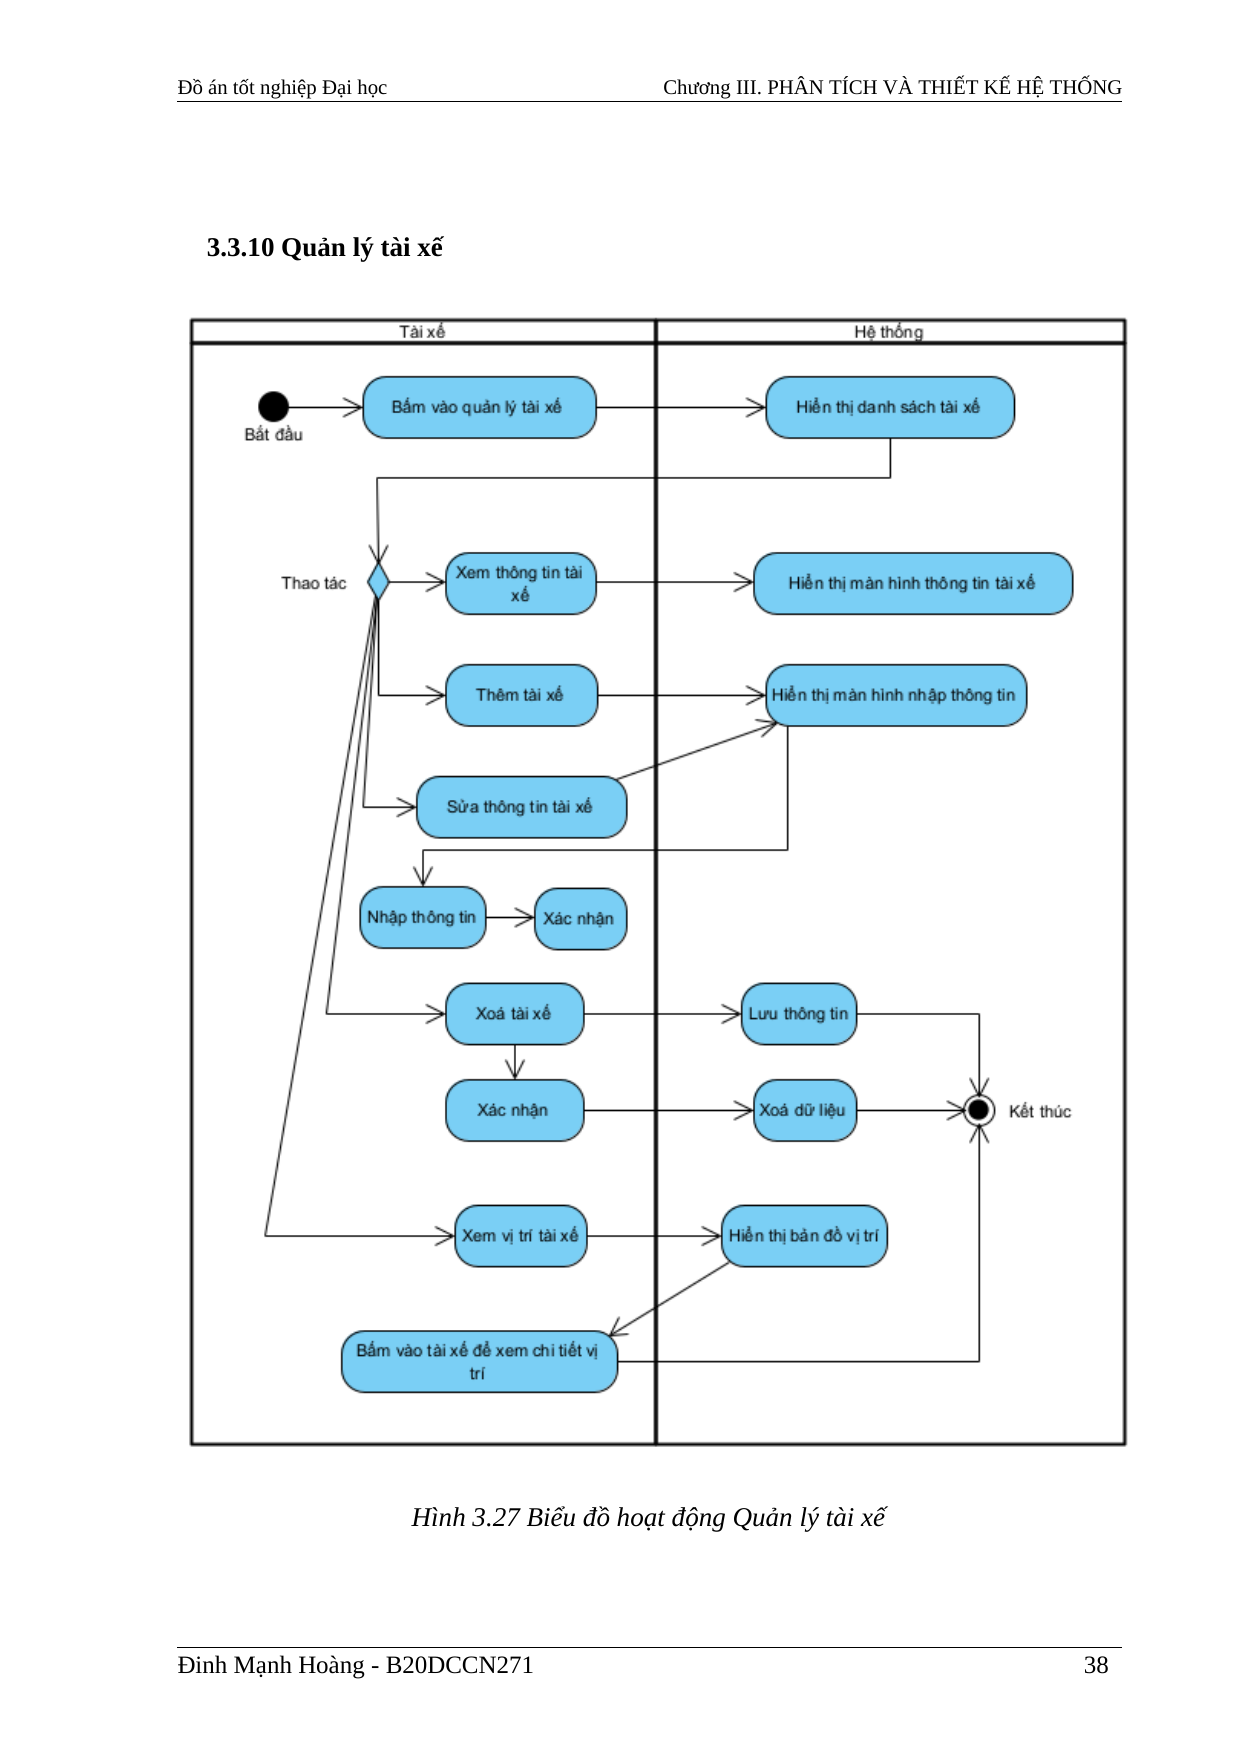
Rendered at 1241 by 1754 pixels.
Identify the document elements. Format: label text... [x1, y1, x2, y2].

subtitle 3.3.10 Quản lý tài xế [207, 231, 1122, 262]
picture [185, 312, 1132, 1450]
